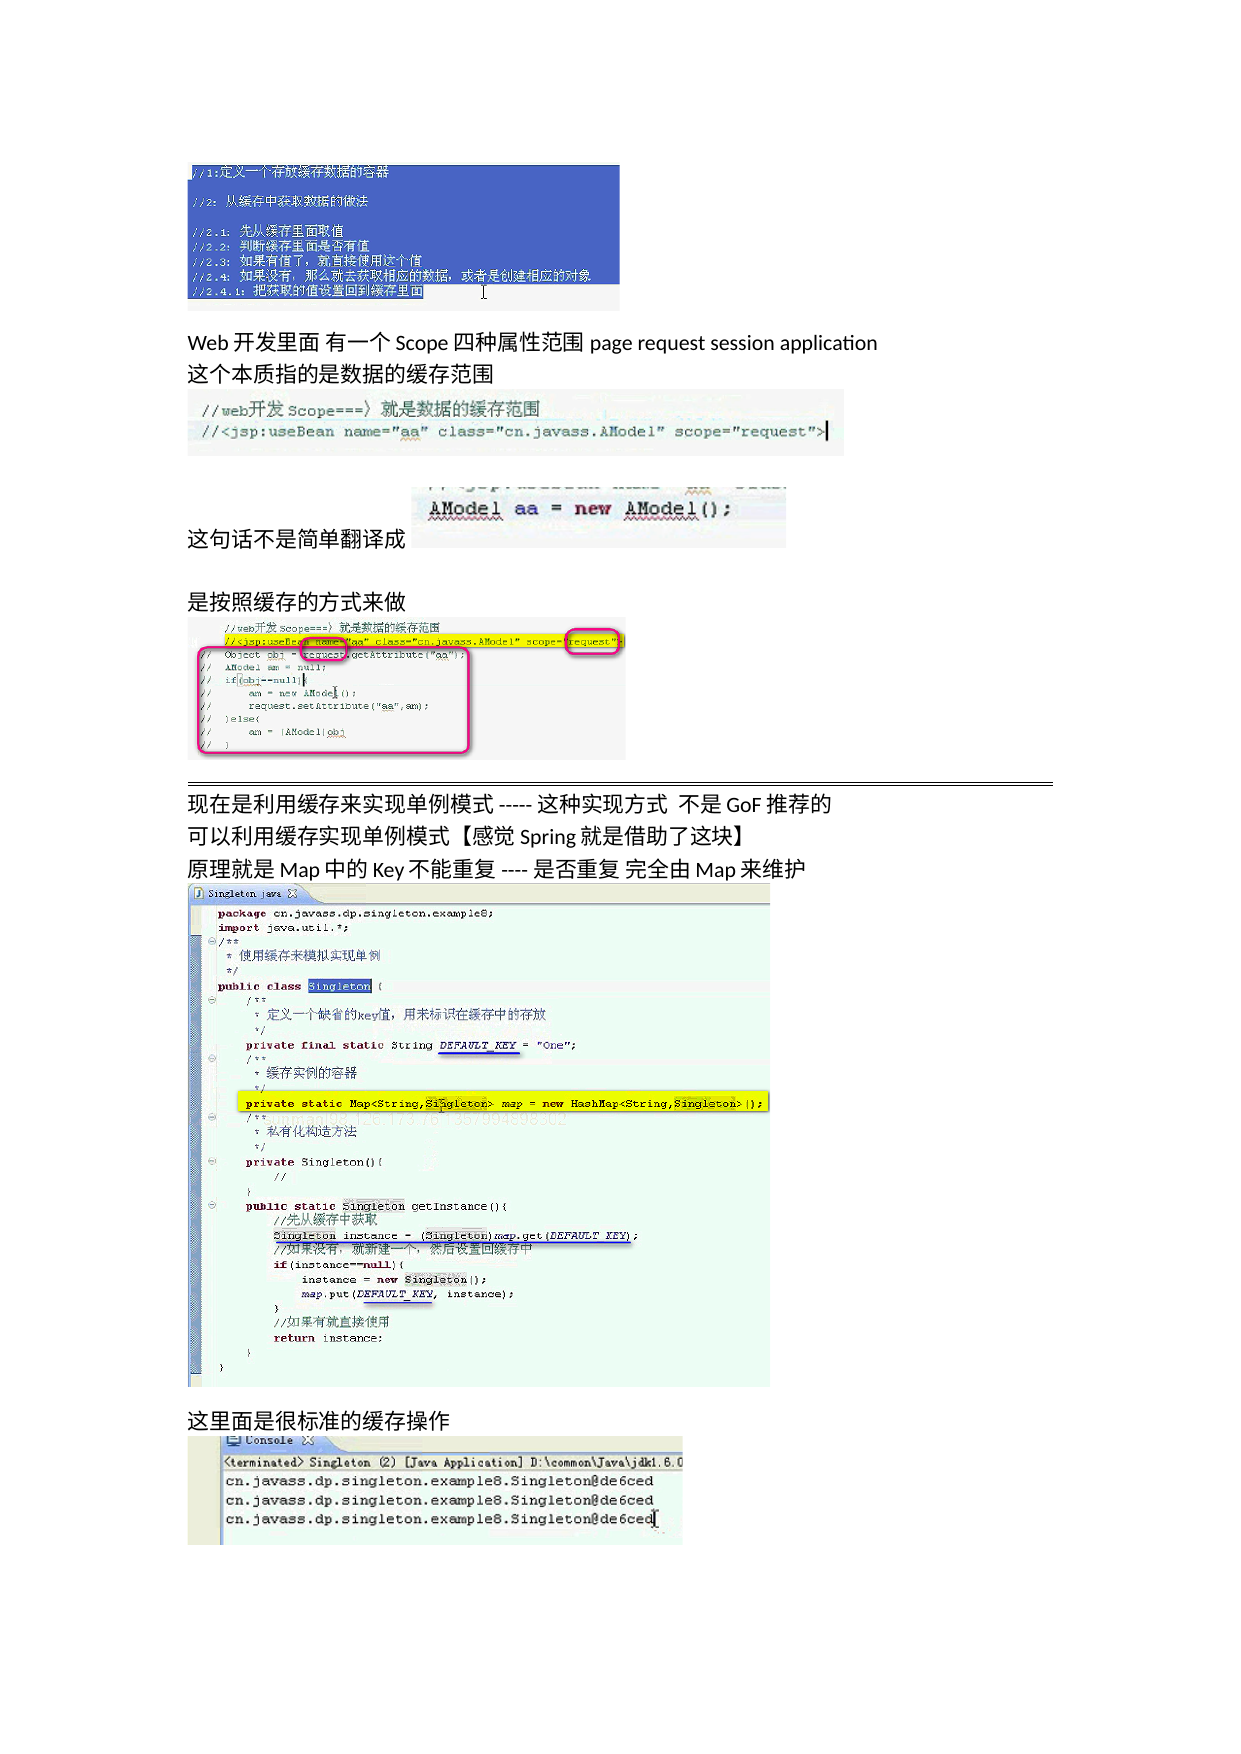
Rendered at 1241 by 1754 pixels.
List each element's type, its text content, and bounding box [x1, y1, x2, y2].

text 原理就是Map中的Key不能重复 ---- 是否重复 完全由Map来维护 [187, 851, 1053, 884]
text 可以利用缓存实现单例模式【感觉Spring就是借助了这块】 [187, 819, 1053, 851]
picture [187, 617, 626, 760]
picture [187, 1436, 683, 1545]
text 这个本质指的是数据的缓存范围 [187, 357, 1053, 389]
text 是按照缓存的方式来做 [187, 584, 1053, 617]
text 这里面是很标准的缓存操作 [187, 1404, 1053, 1436]
picture [187, 162, 620, 311]
picture [411, 487, 787, 548]
picture [187, 883, 771, 1387]
text Web开发里面 有一个Scope 四种属性范围 page request session application [187, 324, 1053, 357]
picture [187, 389, 844, 456]
text 现在是利用缓存来实现单例模式 ----- 这种实现方式 不是GoF推荐的 [187, 786, 1053, 819]
